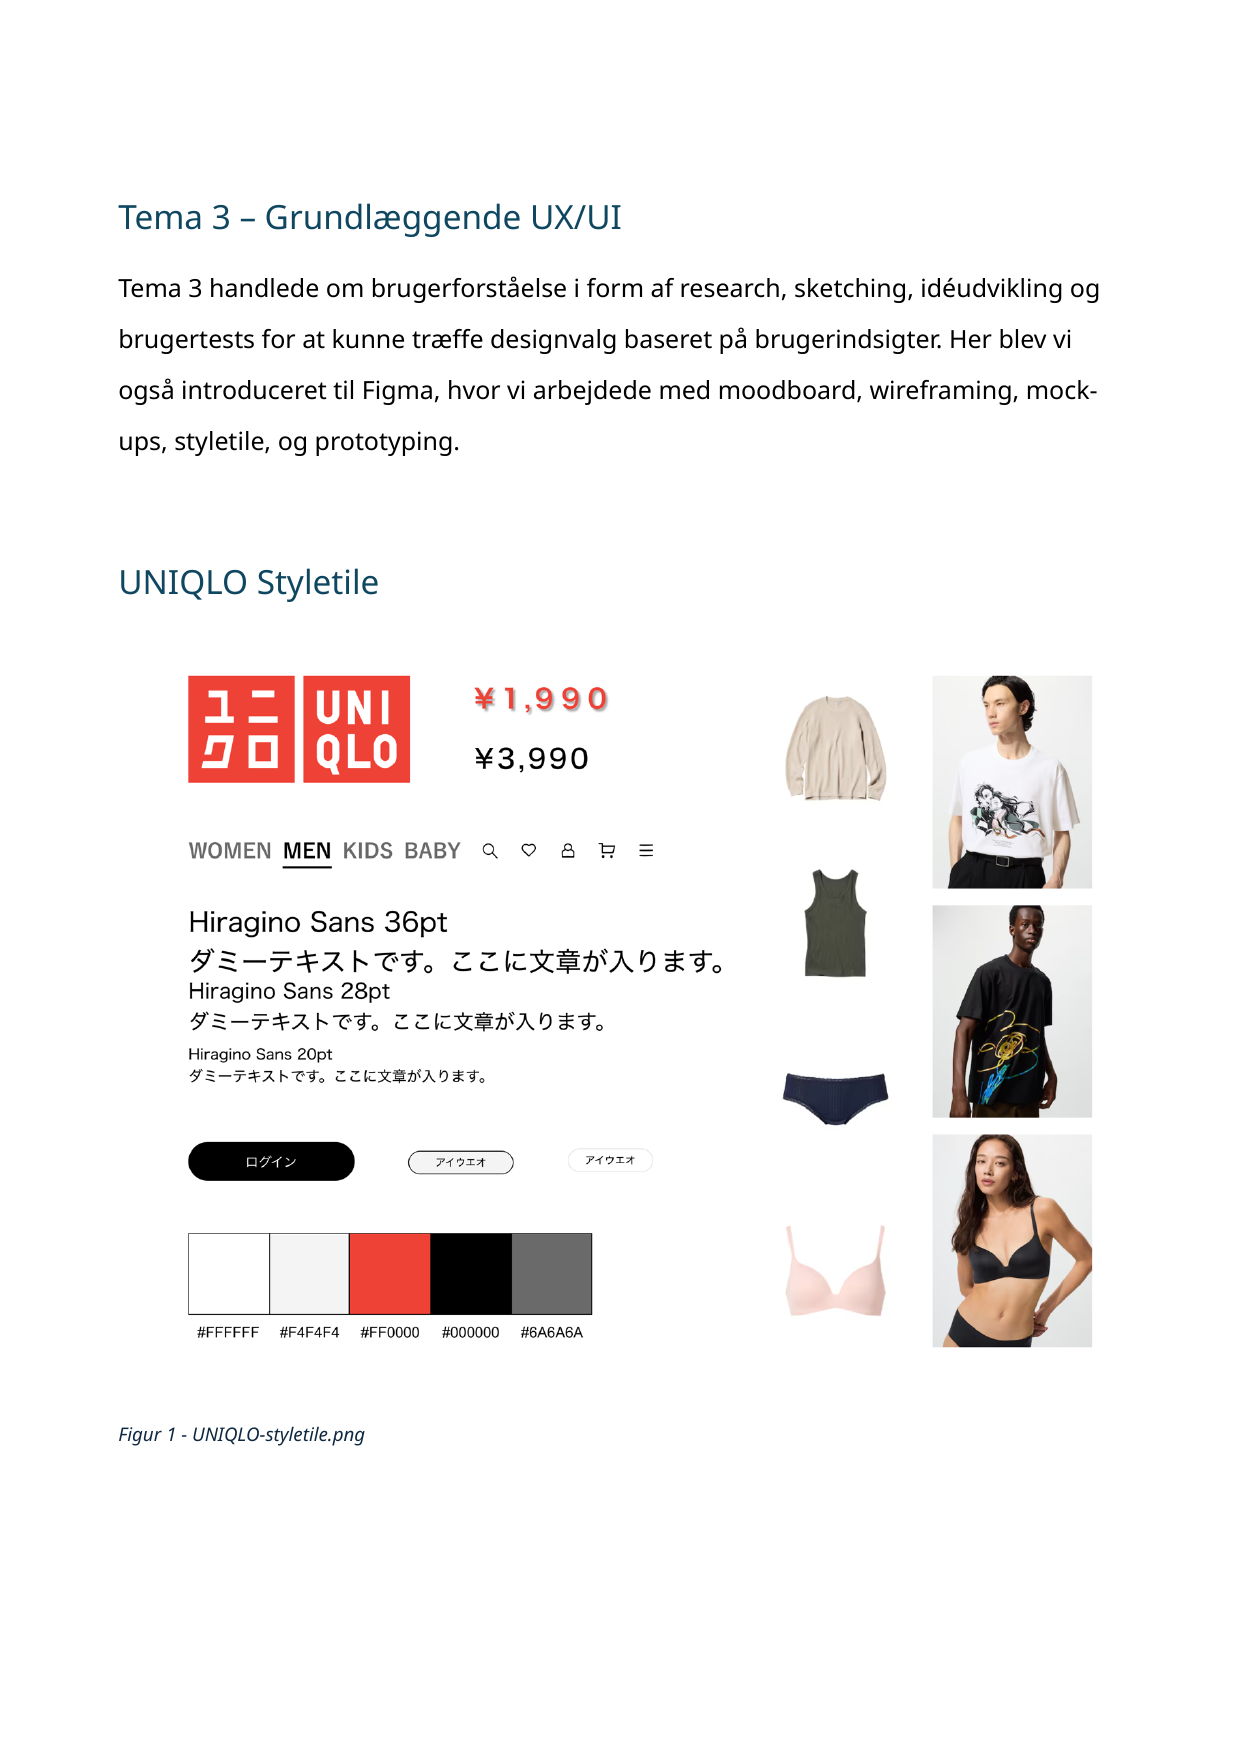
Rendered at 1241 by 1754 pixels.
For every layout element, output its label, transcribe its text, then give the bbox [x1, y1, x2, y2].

text Tema 3 handlede om brugerforståelse i form af research, sketching, idéudvikling og brugertests for at kunne træffe designvalg baseret på brugerindsigter. Her blev vi også introduceret til Figma, hvor vi arbejdede med moodboard, wireframing, mock-ups, styletile, og prototyping. [118, 270, 1122, 457]
subtitle Tema 3 – Grundlæggende UX/UI [118, 194, 1122, 239]
subtitle UNIQLO Styletile [118, 559, 1122, 604]
picture [118, 635, 1123, 1388]
